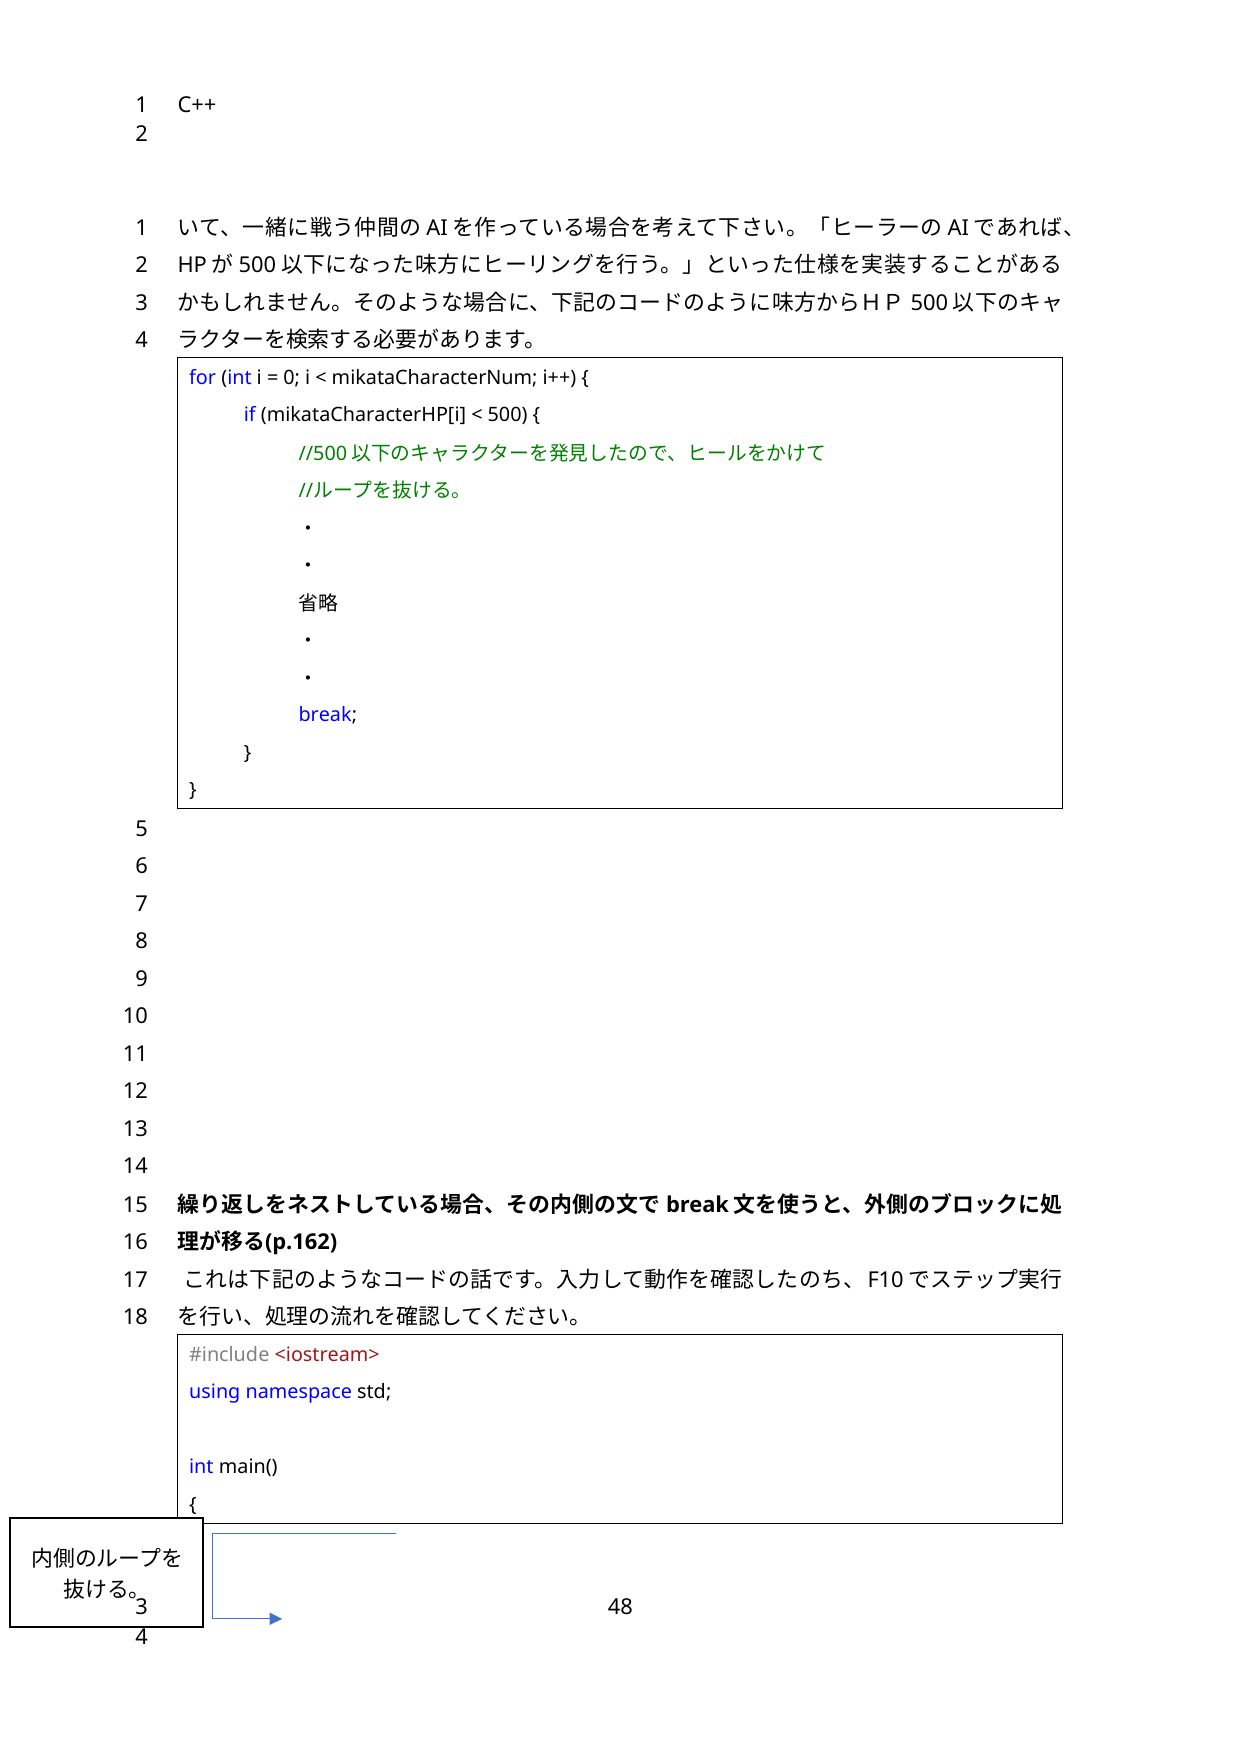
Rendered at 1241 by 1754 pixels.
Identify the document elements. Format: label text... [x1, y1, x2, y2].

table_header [178, 1335, 1062, 1522]
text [177, 207, 1063, 357]
table_header for (int i = 0; i < mikataCharacterNum; i++) { if (mikataCharacterHP[i] < 500) { //500以下のキャラクターを発見したので、ヒールをかけて //ループを抜ける。 ・ ・ 省略 ・ ・ break; } } [178, 358, 1062, 808]
text 繰り返しをネストしている場合、その内側の文でbreak文を使うと、外側のブロックに処理が移る(p.162) [177, 1184, 1063, 1259]
text これは下記のようなコードの話です。入力して動作を確認したのち、F10でステップ実行を行い、処理の流れを確認してください。 [177, 1259, 1063, 1334]
